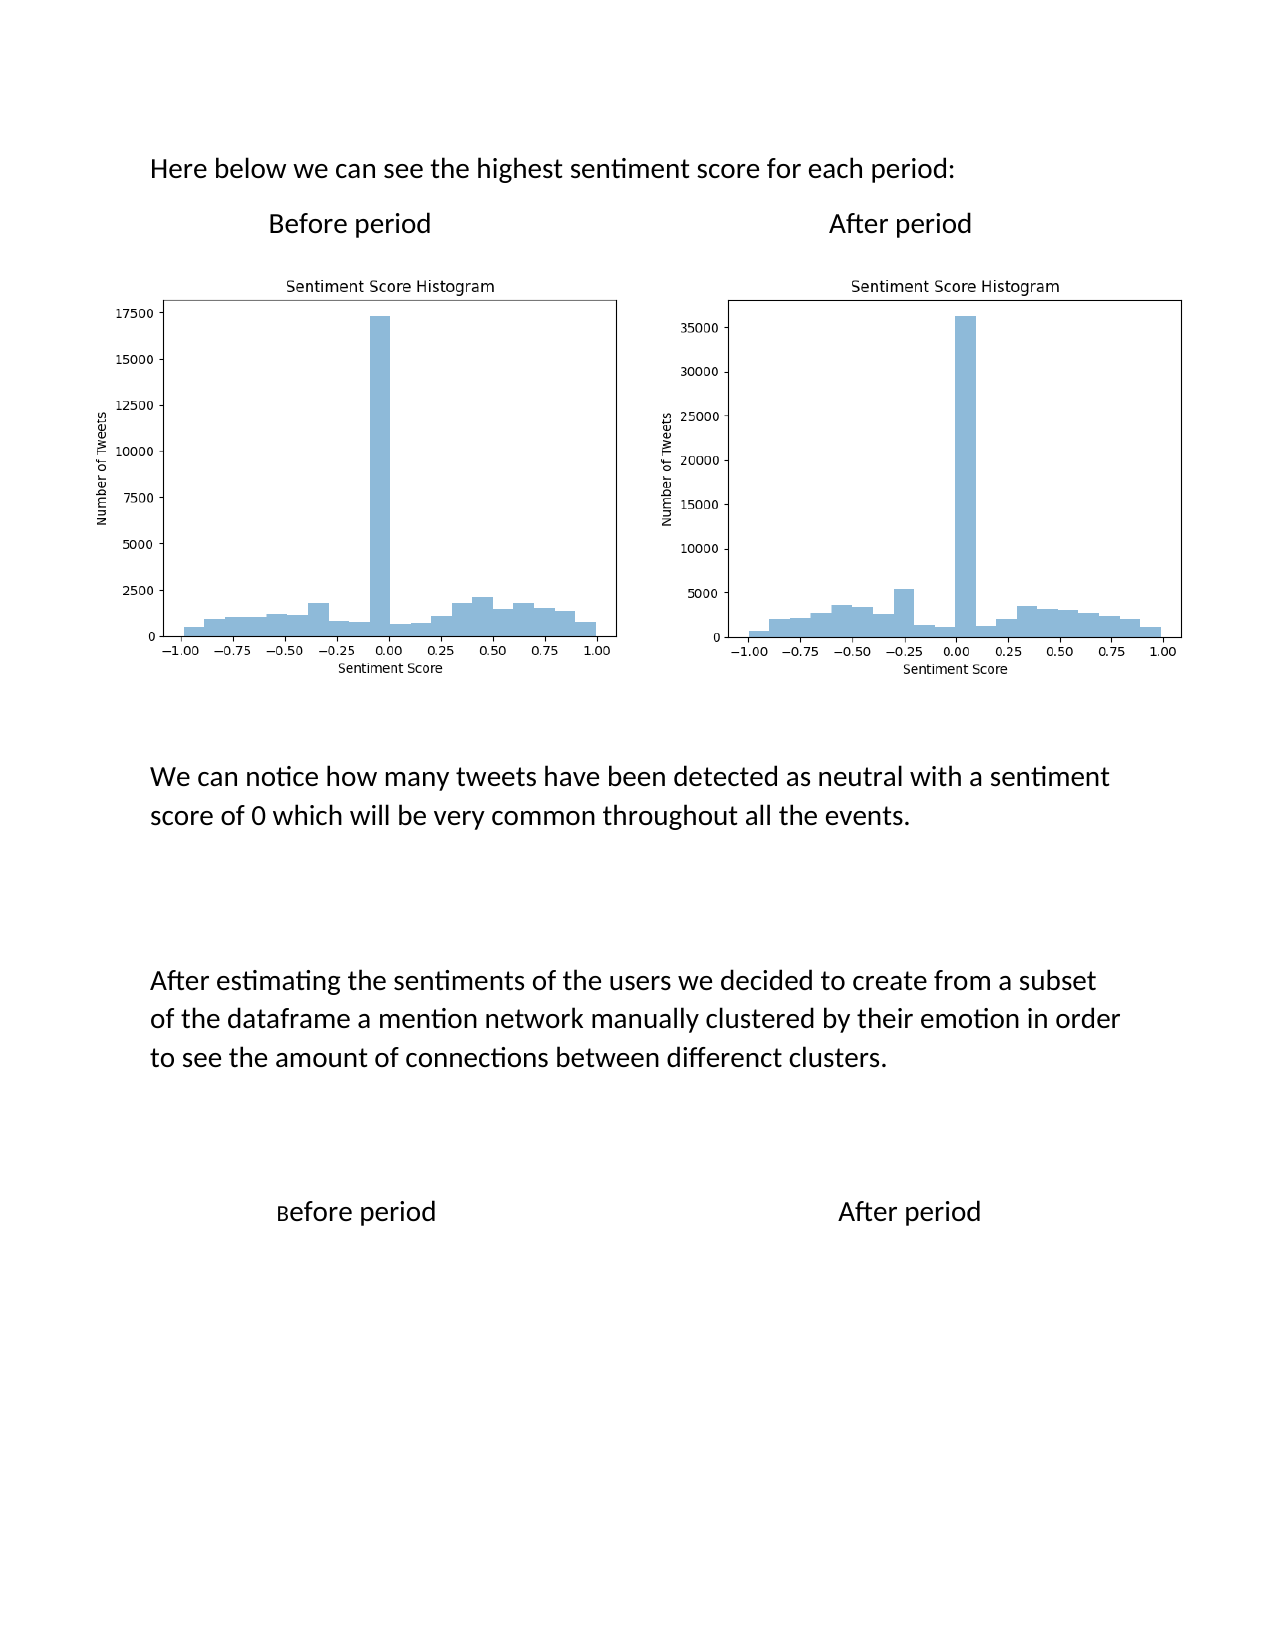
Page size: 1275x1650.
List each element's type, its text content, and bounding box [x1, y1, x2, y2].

text Before period After period [150, 1193, 1125, 1229]
picture [87, 270, 624, 684]
text Before period After period [150, 205, 1125, 241]
text After estimating the sentiments of the users we decided to create from a subset of the dataframe a mention network manually clustered by their emotion in order to see the amount of connections between differenct clusters. [150, 962, 1125, 1074]
text Here below we can see the highest sentiment score for each period: [150, 150, 1125, 186]
text We can notice how many tweets have been detected as neutral with a sentiment score of 0 which will be very common throughout all the events. [150, 758, 1125, 832]
picture [652, 270, 1190, 685]
